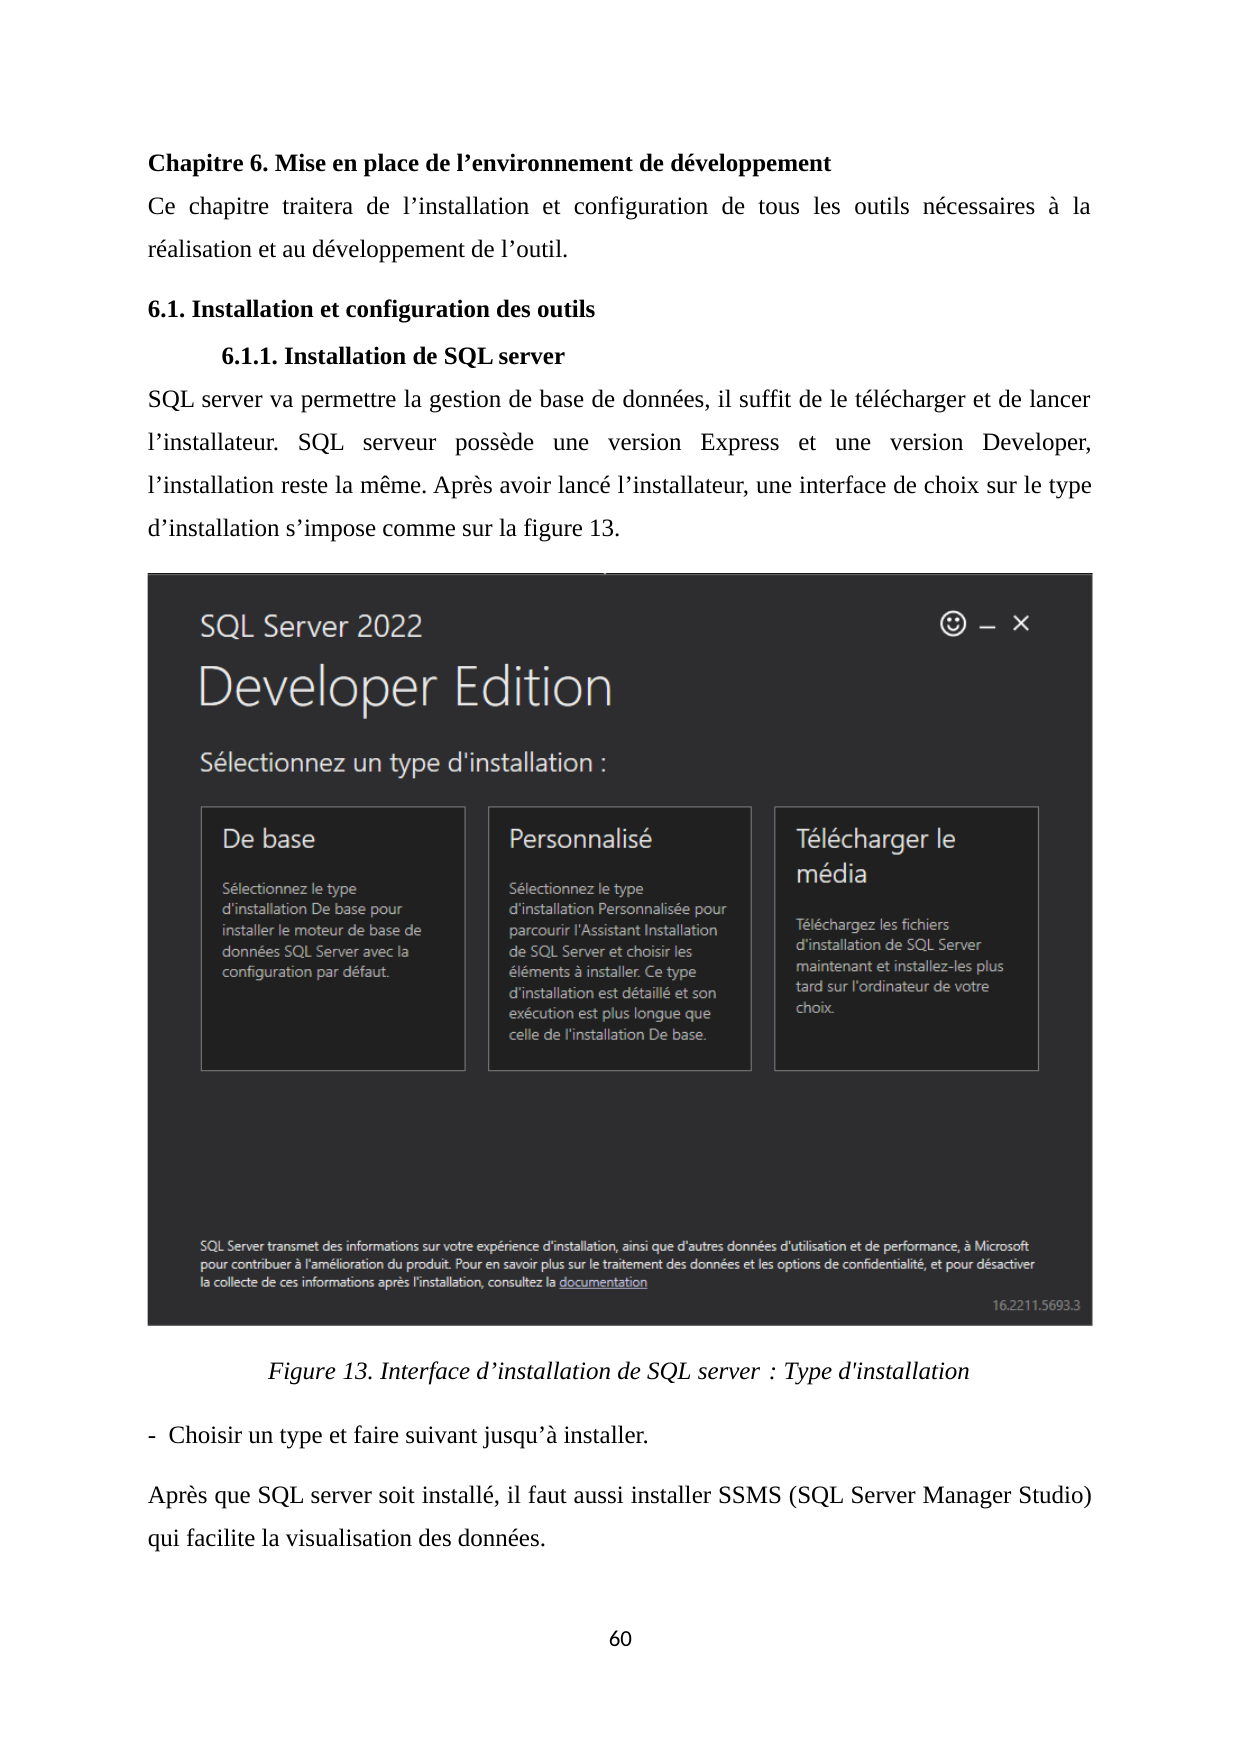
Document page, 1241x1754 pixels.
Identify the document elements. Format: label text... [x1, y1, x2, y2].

subtitle 6.1. Installation et configuration des outils [148, 294, 1093, 322]
text Après que SQL server soit installé, il faut aussi installer SSMS (SQL Server Manager Studio) qui facilite la visualisation des données. [148, 1480, 1093, 1552]
picture [147, 573, 1093, 1326]
subtitle 6.1.1. Installation de SQL server [148, 341, 1093, 370]
text - Choisir un type et faire suivant jusqu’à installer. [148, 1420, 1093, 1449]
subtitle Chapitre 6. Mise en place de l’environnement de développement [148, 148, 1093, 176]
text SQL server va permettre la gestion de base de données, il suffit de le télécharger et de lancer l’installateur. SQL serveur possède une version Express et une version Developer, l’installation reste la même. Après avoir lancé l’installateur, une interface de choix sur le type d’installation s’impose comme sur la figure 13. [148, 384, 1093, 542]
text Figure 13. Interface d’installation de SQL server : Type d'installation [148, 1356, 1093, 1385]
text Ce chapitre traitera de l’installation et configuration de tous les outils nécessaires à la réalisation et au développement de l’outil. [148, 191, 1093, 263]
